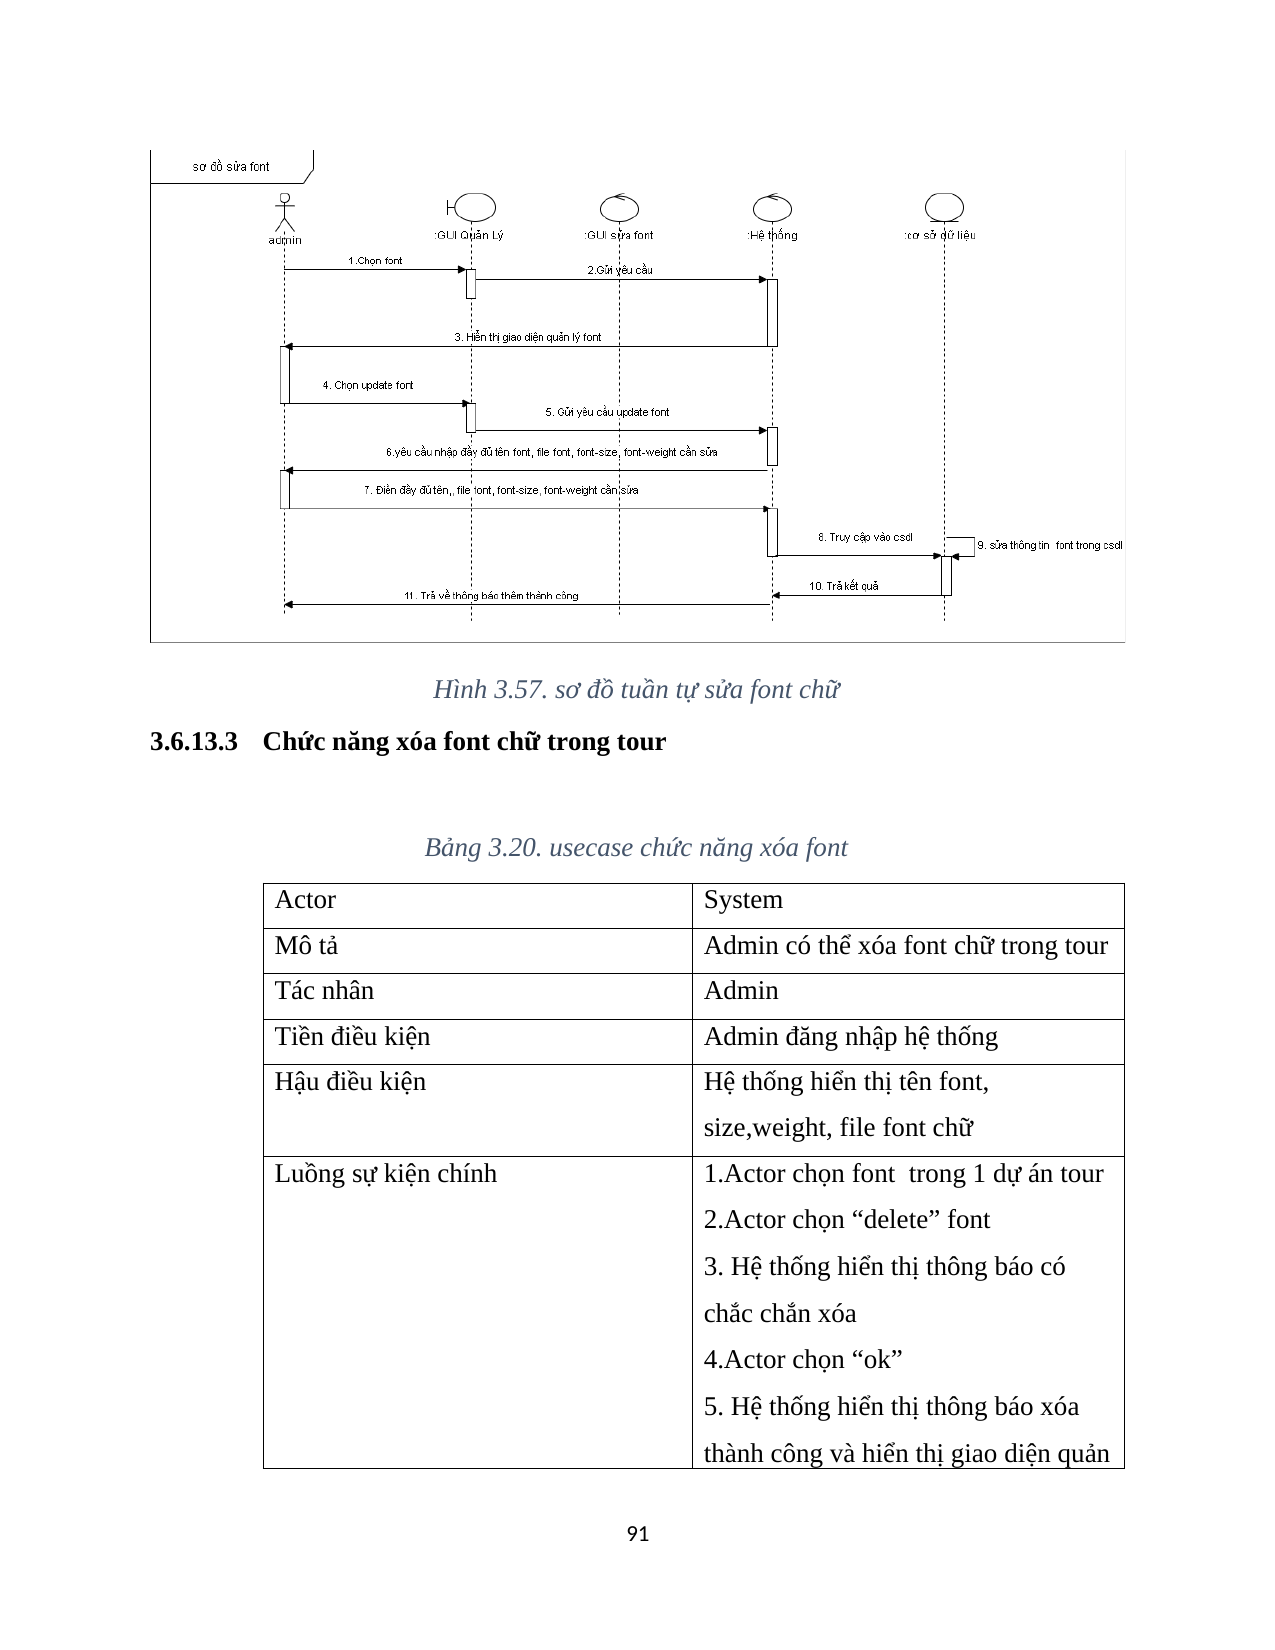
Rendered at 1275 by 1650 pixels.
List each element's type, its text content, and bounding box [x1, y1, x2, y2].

table_cell Tác nhân [264, 974, 692, 1018]
table_cell Admin đăng nhập hệ thống [693, 1020, 1124, 1064]
table_cell Tiền điều kiện [264, 1020, 692, 1064]
table_cell Mô tả [264, 929, 692, 973]
table_cell Admin có thể xóa font chữ trong tour [693, 929, 1124, 973]
table_header Actor [264, 884, 692, 928]
table_cell Admin [693, 974, 1124, 1018]
list Chức năng xóa font chữ trong tour [150, 725, 1125, 756]
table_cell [693, 1157, 1124, 1468]
table_cell Luồng sự kiện chính [264, 1157, 692, 1468]
text Hình 3.50. sơ đồ tuần tự sửa font chữ [150, 673, 1125, 704]
table_cell Hậu điều kiện [264, 1065, 692, 1156]
picture [150, 150, 1125, 643]
text Bảng 3.20. usecase chức năng xóa font [150, 831, 1125, 862]
table_cell Hệ thống hiển thị tên font, size,weight, file font chữ [693, 1065, 1124, 1156]
table_header System [693, 884, 1124, 928]
